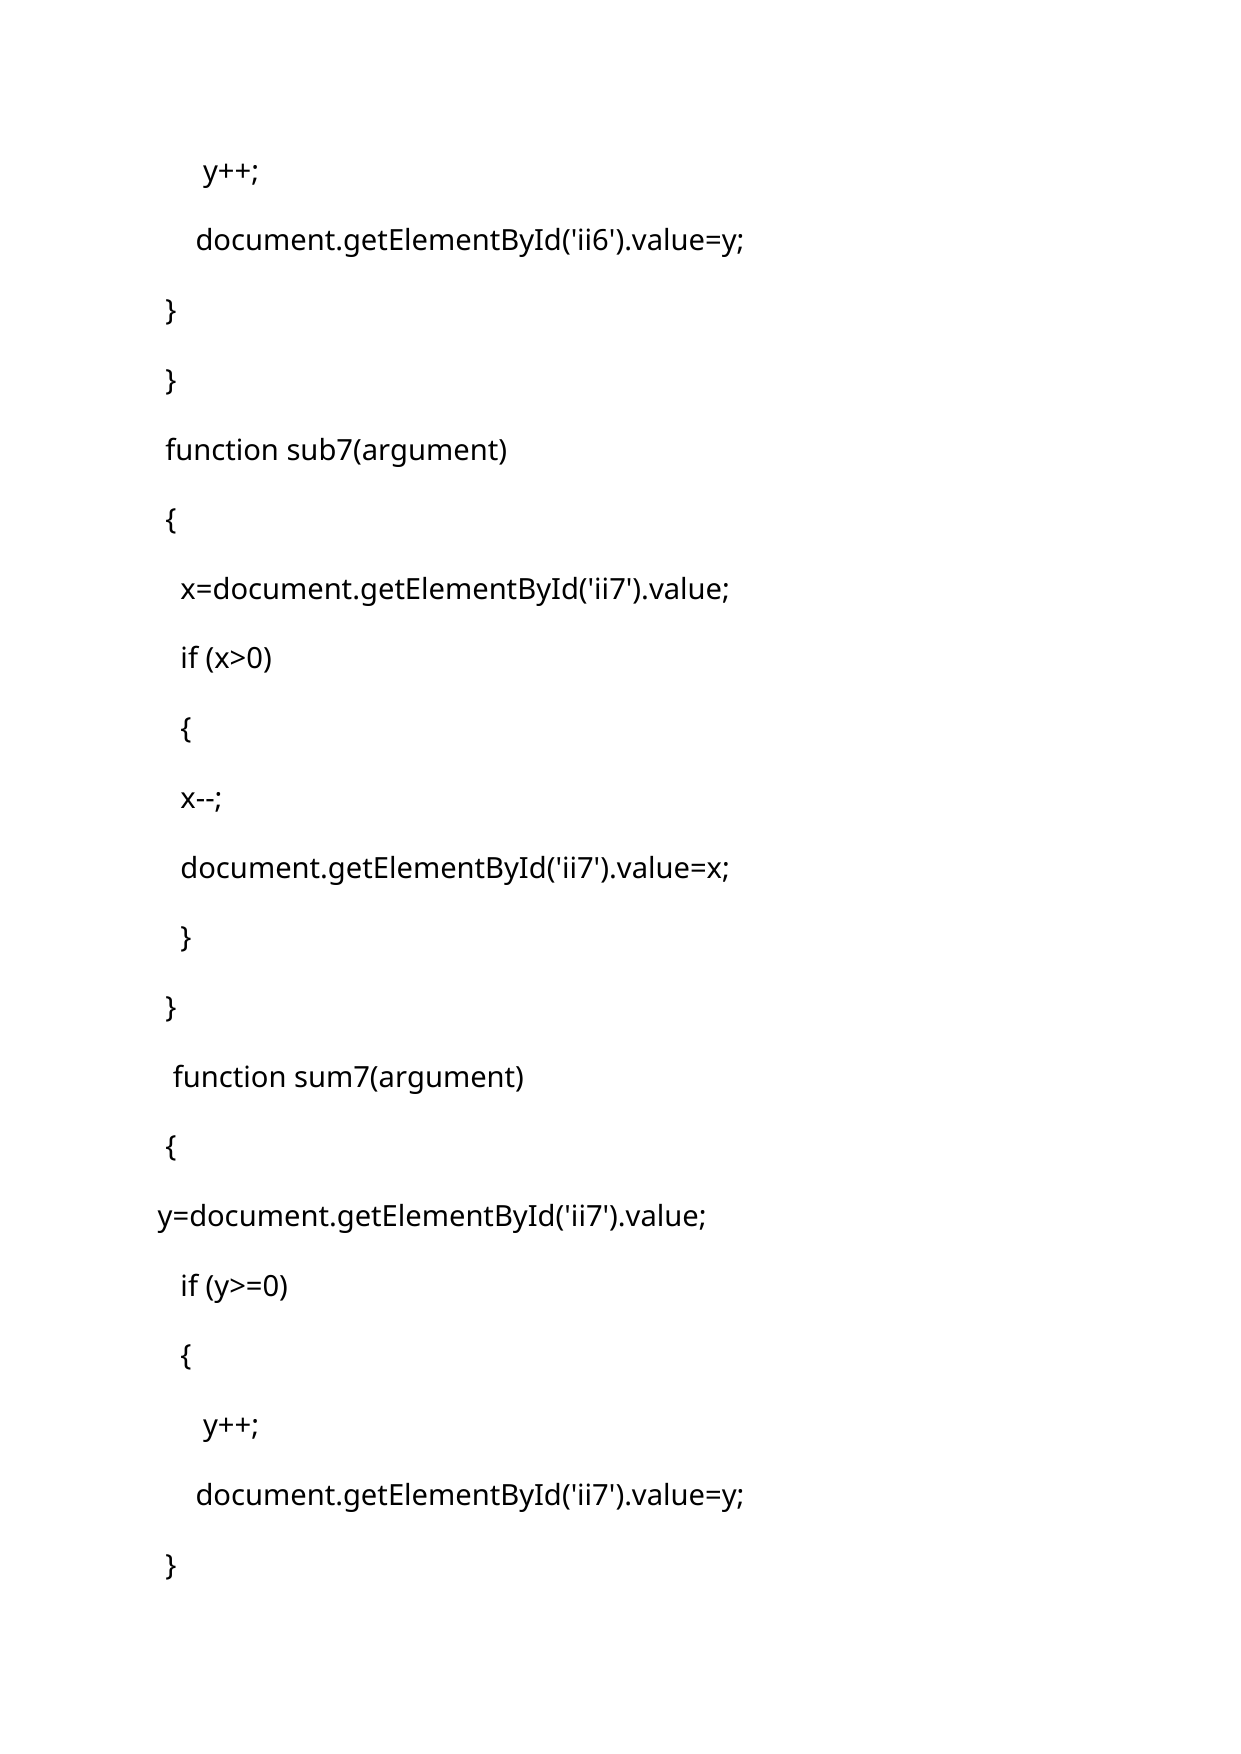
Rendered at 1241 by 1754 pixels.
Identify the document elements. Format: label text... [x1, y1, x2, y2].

text { [150, 498, 1090, 538]
text } [150, 986, 1090, 1026]
text x=document.getElementById('ii7').value; [150, 568, 1090, 608]
text document.getElementById('ii7').value=x; [150, 847, 1090, 887]
text if (x>0) [150, 638, 1090, 677]
text { [150, 1126, 1090, 1165]
text } [150, 359, 1090, 399]
text { [150, 707, 1090, 747]
text y++; [150, 1404, 1090, 1444]
text { [150, 1335, 1090, 1374]
text function sub7(argument) [150, 429, 1090, 468]
text } [150, 1544, 1090, 1583]
text } [150, 289, 1090, 329]
text function sum7(argument) [150, 1056, 1090, 1096]
text } [150, 917, 1090, 956]
text x--; [150, 777, 1090, 817]
text y++; [150, 150, 1090, 190]
text y=document.getElementById('ii7').value; [150, 1195, 1090, 1235]
text if (y>=0) [150, 1265, 1090, 1305]
text document.getElementById('ii7').value=y; [150, 1474, 1090, 1514]
text document.getElementById('ii6').value=y; [150, 220, 1090, 259]
